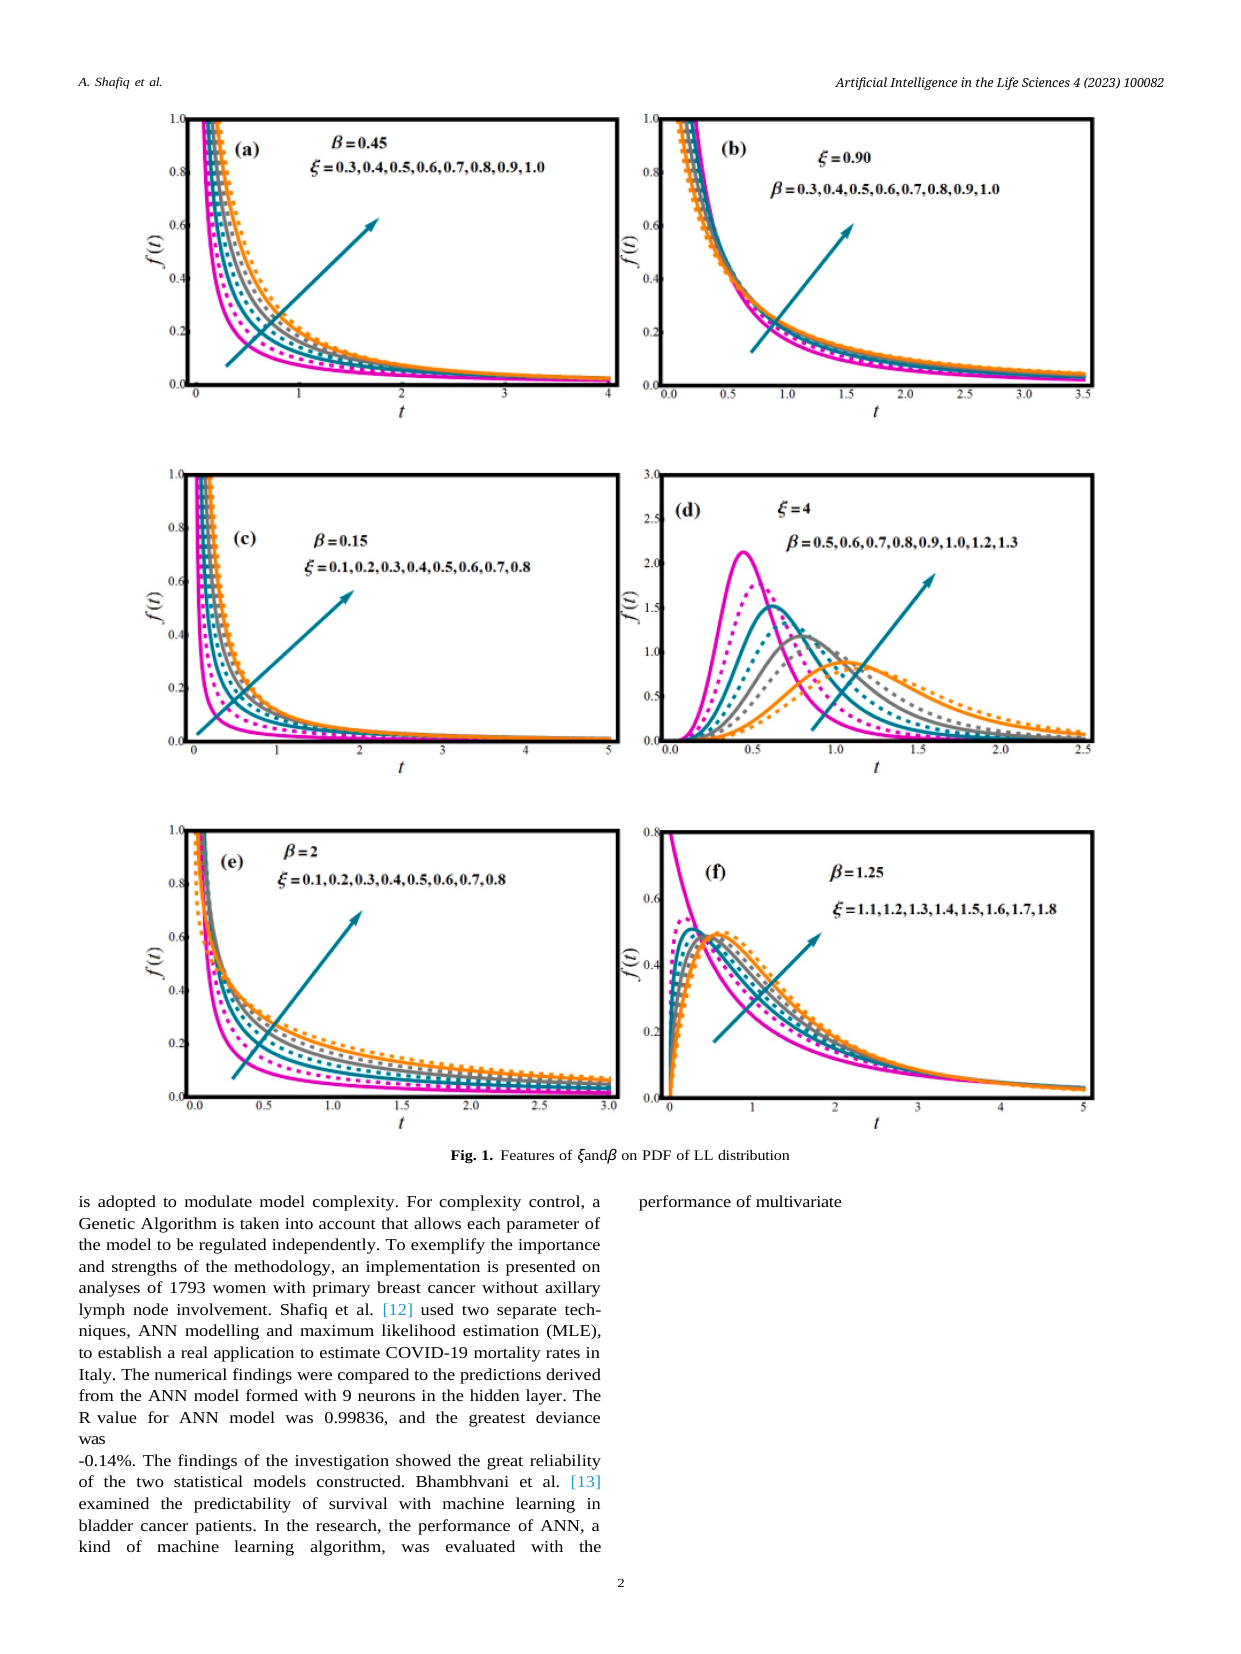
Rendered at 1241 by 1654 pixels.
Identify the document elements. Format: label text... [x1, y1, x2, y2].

picture [145, 114, 1095, 1129]
text is adopted to modulate model complexity. For complexity control, a Genetic Algorithm is taken into account that allows each parameter of the model to be regulated independently. To exemplify the importance and strengths of the methodology, an implementation is presented on analyses of 1793 women with primary breast cancer without axillary lymph node involvement. Shafiq et al. [12] used two separate tech- niques, ANN modelling and maximum likelihood estimation (MLE), to establish a real application to estimate COVID-19 mortality rates in Italy. The numerical findings were compared to the predictions derived from the ANN model formed with 9 neurons in the hidden layer. The R value for ANN model was 0.99836, and the greatest deviance was [78, 1192, 601, 1448]
text Fig. 1. Features of ξandβ on PDF of LL distribution [67, 1145, 1173, 1165]
text -0.14%. The findings of the investigation showed the great reliability of the two statistical models constructed. Bhambhvani et al. [13] examined the predictability of survival with machine learning in bladder cancer patients. In the research, the performance of ANN, a kind of machine learning algorithm, was evaluated with the performance of multivariate [78, 1451, 601, 1556]
